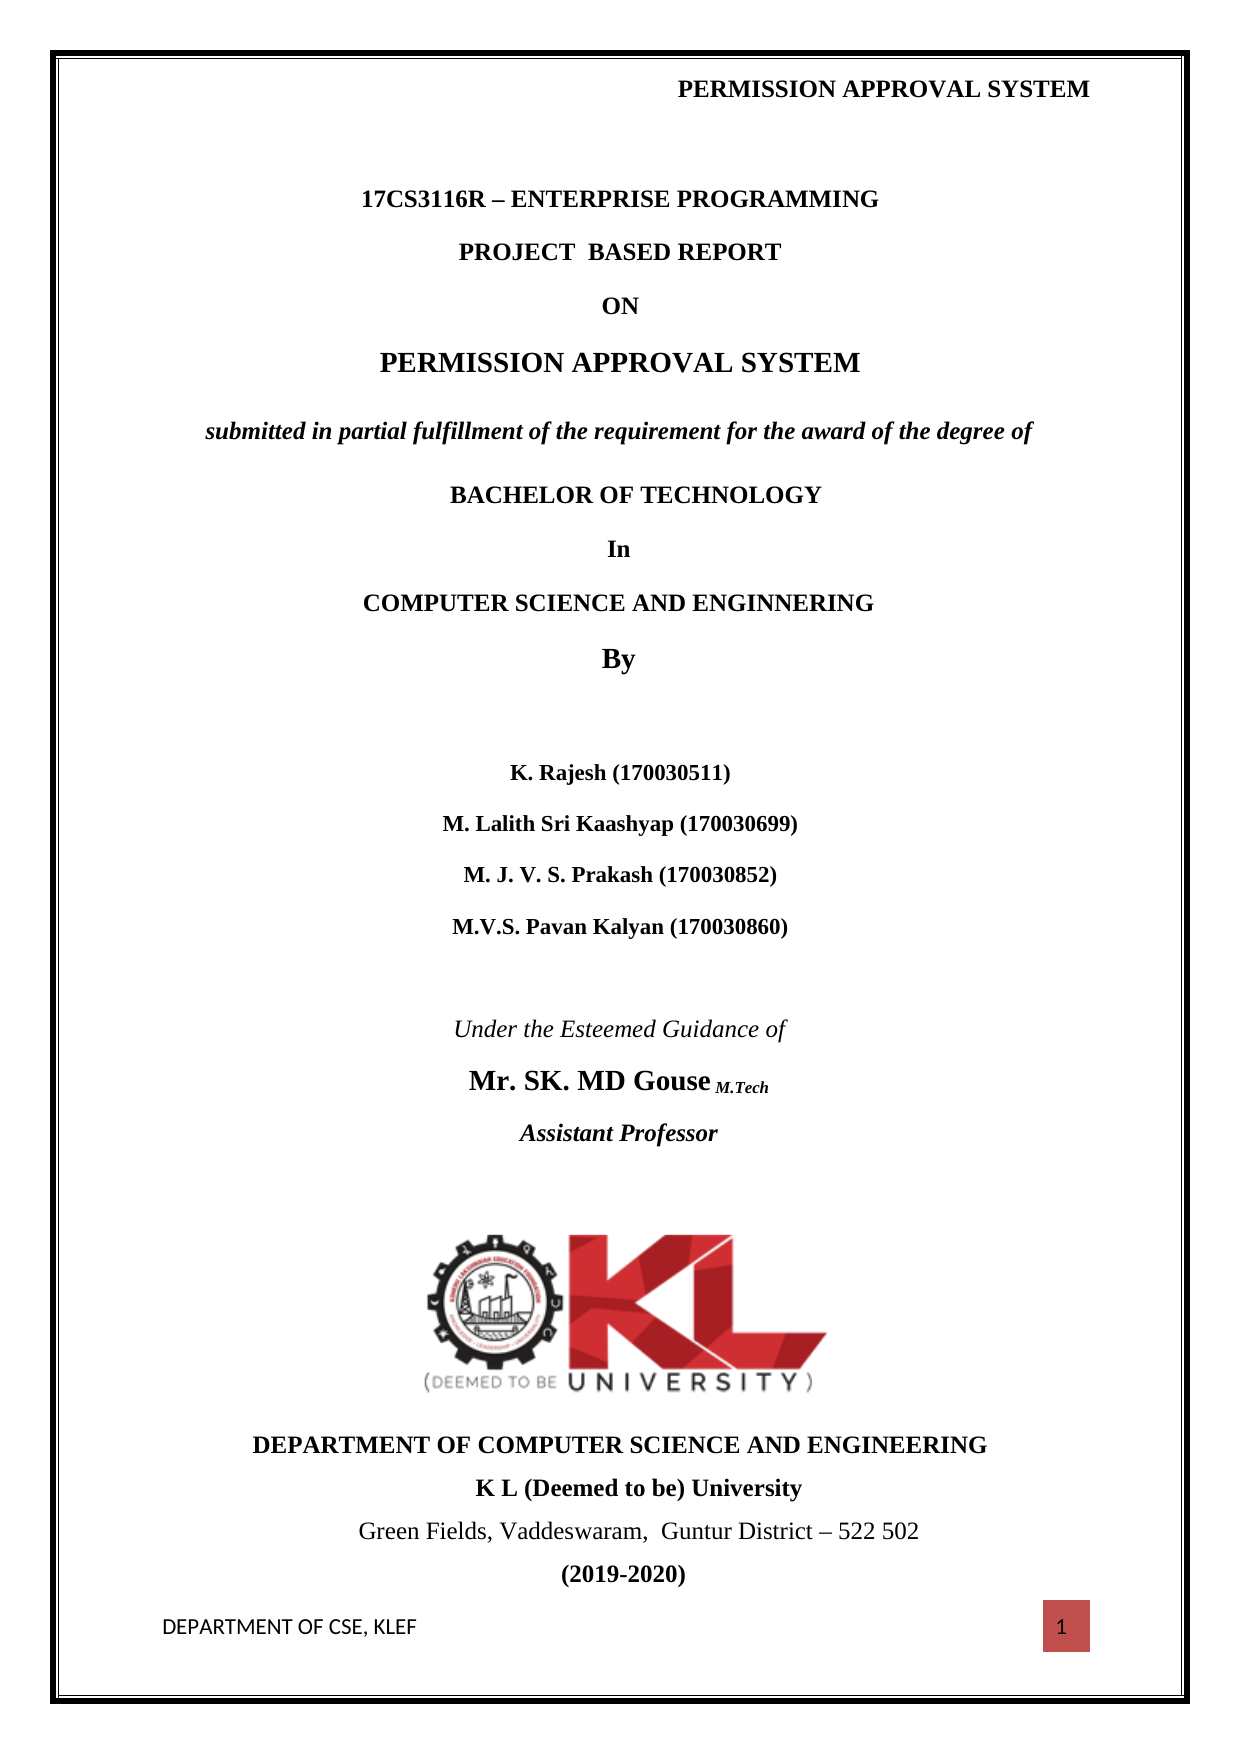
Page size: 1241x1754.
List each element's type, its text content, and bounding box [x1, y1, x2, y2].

text K L (Deemed to be) University [187, 1473, 1090, 1502]
text Assistant Professor [150, 1118, 1090, 1146]
text (2019-2020) [150, 1559, 1090, 1588]
text M.V.S. Pavan Kalyan (170030860) [150, 913, 1090, 939]
text BACHELOR OF TECHNOLOGY [375, 480, 1090, 509]
text Green Fields, Vaddeswaram, Guntur District – 522 502 [187, 1516, 1090, 1545]
text M. Lalith Sri Kaashyap (170030699) [150, 810, 1090, 836]
text Under the Esteemed Guidance of [150, 1014, 1090, 1042]
text By [125, 642, 1112, 675]
text Mr. SK. MD Gouse M.Tech [150, 1063, 1090, 1097]
text PROJECT BASED REPORT [150, 237, 1090, 266]
text 17CS3116R – ENTERPRISE PROGRAMMING [150, 184, 1090, 212]
text K. Rajesh (170030511) [150, 759, 1090, 785]
text COMPUTER SCIENCE AND ENGINNERING [125, 588, 1112, 617]
picture [406, 1216, 834, 1409]
text submitted in partial fulfillment of the requirement for the award of the degree of [150, 416, 1090, 445]
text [150, 1430, 1090, 1458]
text M. J. V. S. Prakash (170030852) [150, 861, 1090, 888]
text PERMISSION APPROVAL SYSTEM [150, 345, 1090, 379]
text In [125, 534, 1112, 563]
text ON [150, 291, 1090, 320]
